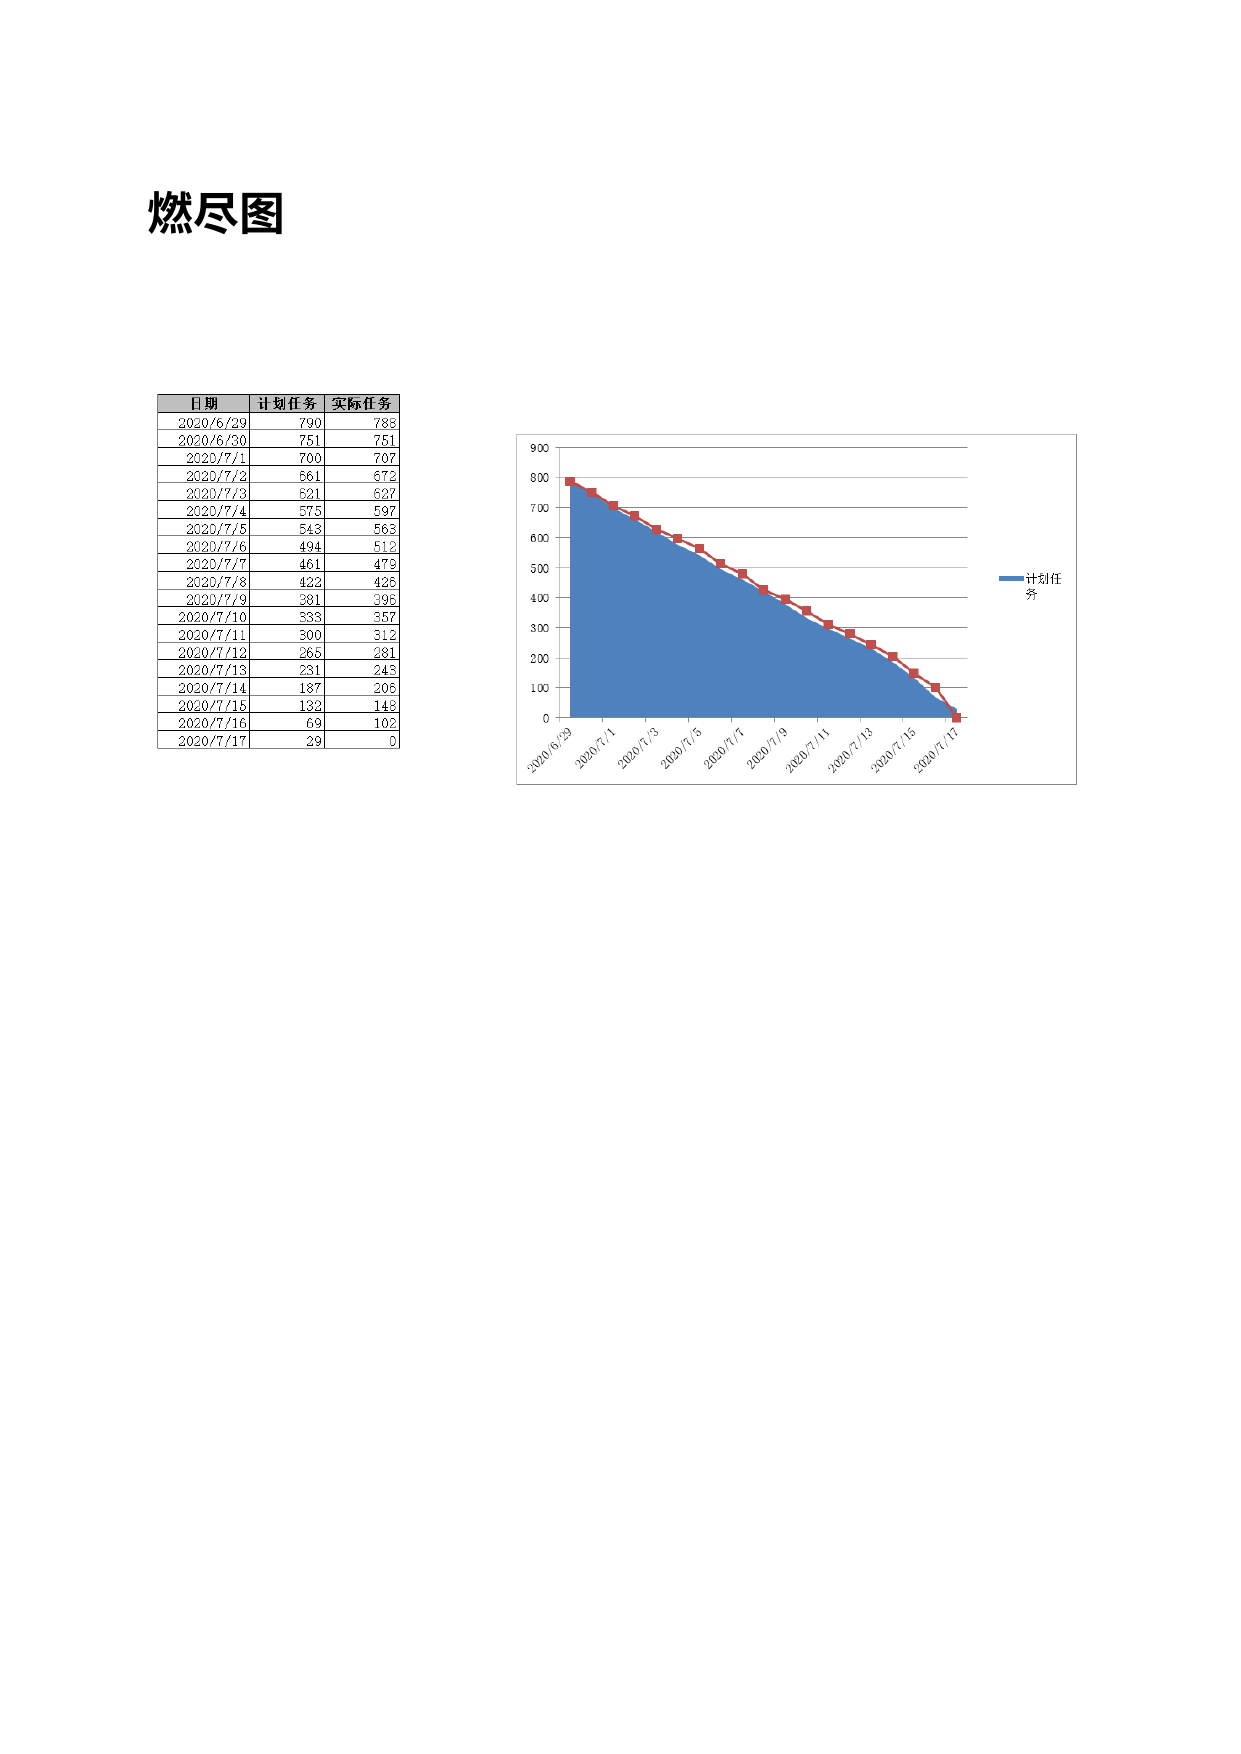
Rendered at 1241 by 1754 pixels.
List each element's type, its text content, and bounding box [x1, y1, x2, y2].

subtitle 燃尽图 [148, 162, 1092, 259]
picture [147, 387, 1093, 802]
